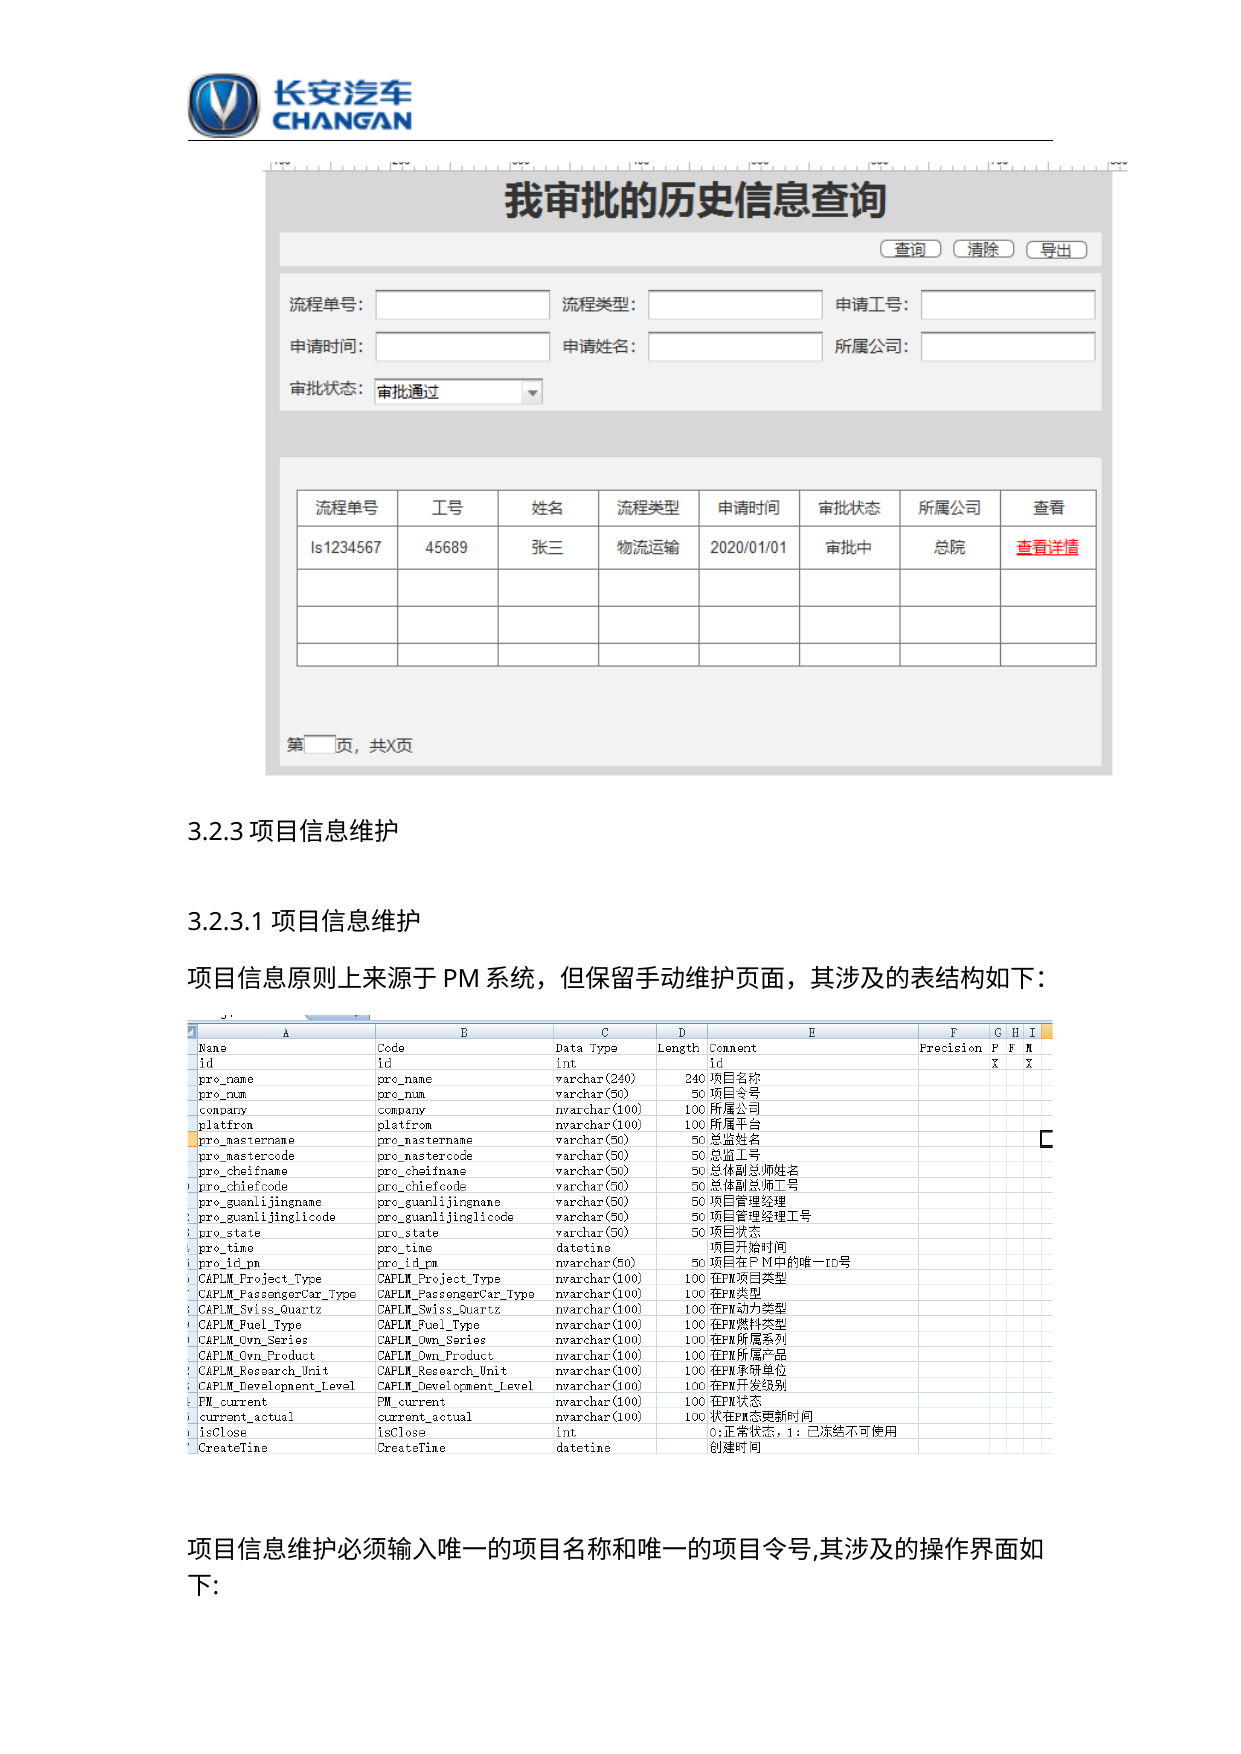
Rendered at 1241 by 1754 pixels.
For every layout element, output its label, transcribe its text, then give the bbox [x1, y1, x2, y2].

picture [187, 1015, 1053, 1454]
picture [187, 73, 432, 138]
text 项目信息维护必须输入唯一的项目名称和唯一的项目令号,其涉及的操作界面如下: [187, 1529, 1053, 1602]
subtitle 3.2.3项目信息维护 [187, 811, 1053, 847]
picture [262, 162, 1128, 784]
text 3.2.3.1 项目信息维护 [187, 901, 1053, 937]
text 项目信息原则上来源于PM系统，但保留手动维护页面，其涉及的表结构如下： [187, 958, 1053, 994]
